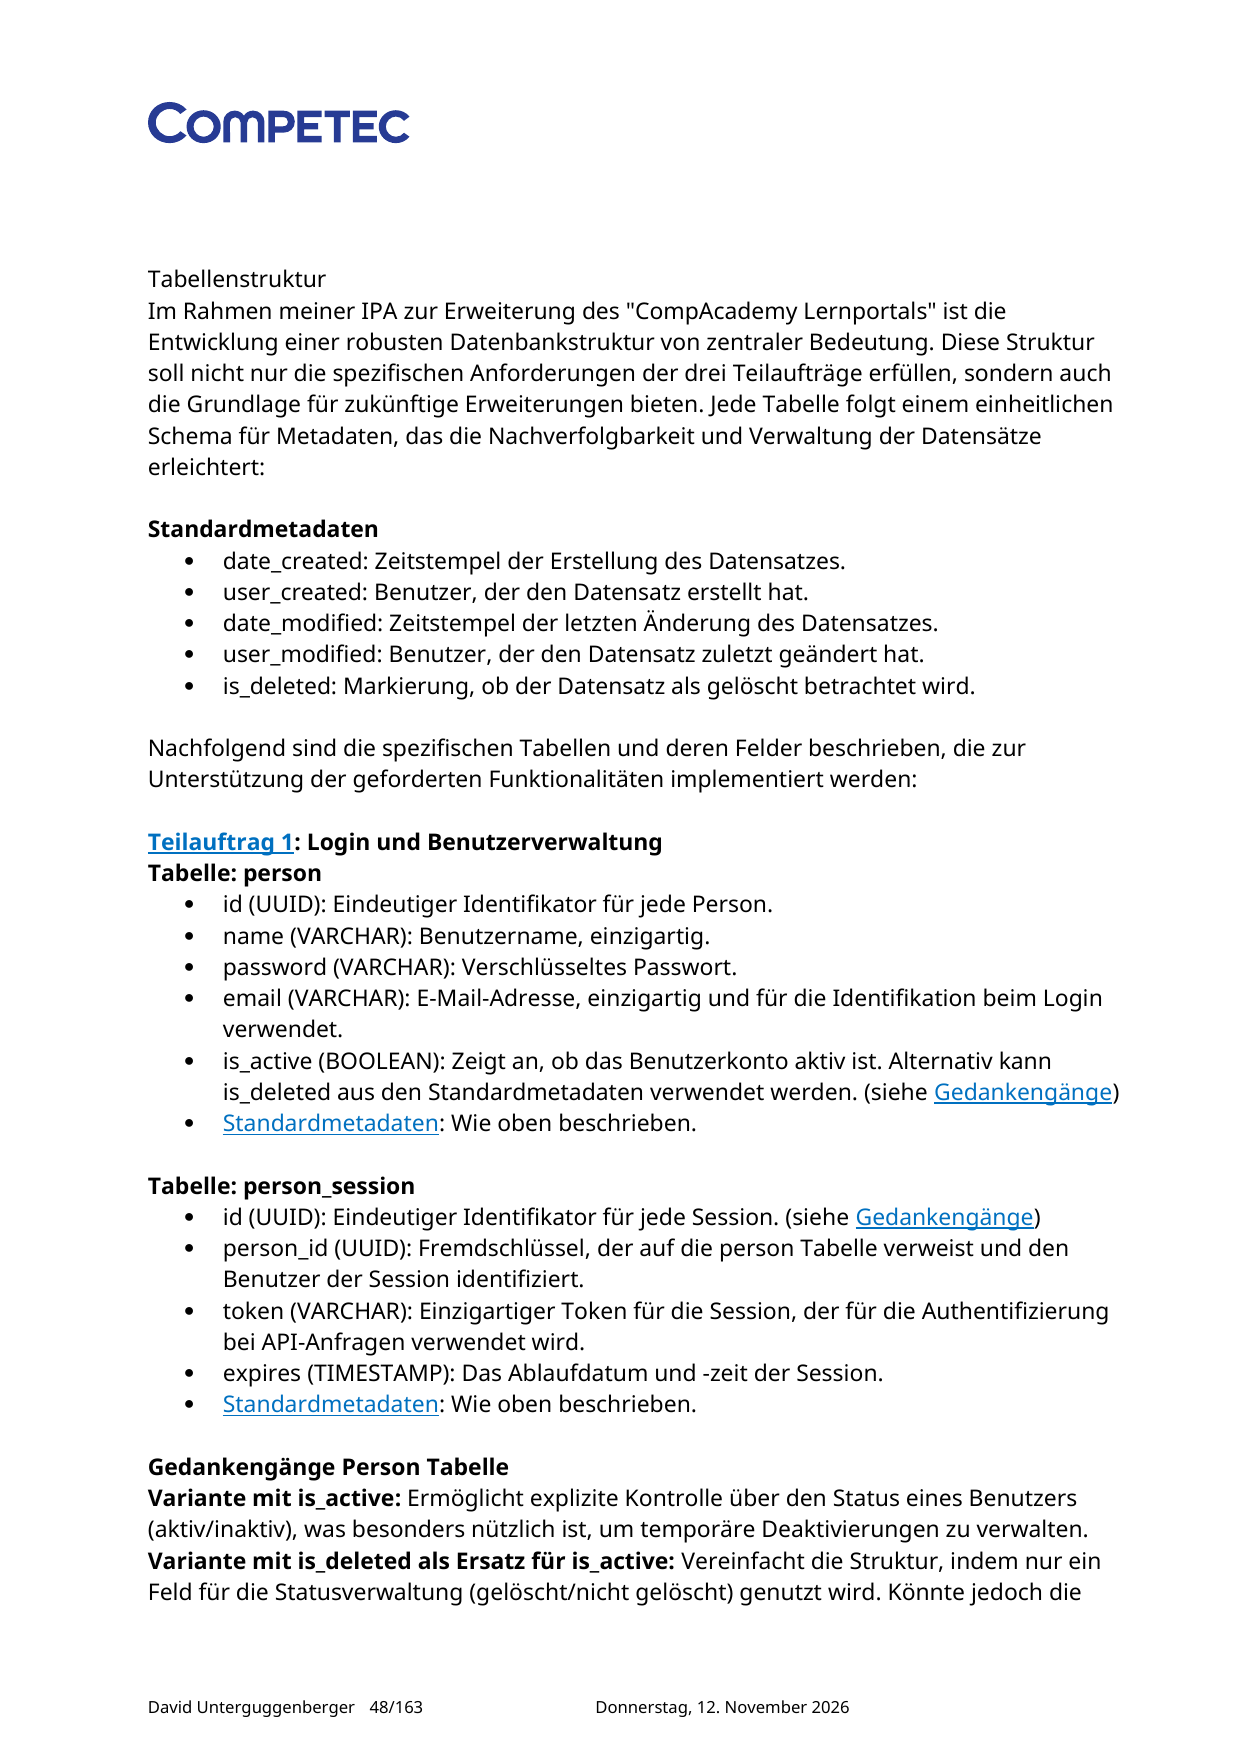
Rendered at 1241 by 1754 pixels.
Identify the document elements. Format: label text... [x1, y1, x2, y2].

list name (VARCHAR): Benutzername, einzigartig. [185, 919, 1122, 951]
list Standardmetadaten: Wie oben beschrieben. [185, 1107, 1122, 1138]
list Standardmetadaten: Wie oben beschrieben. [185, 1388, 1122, 1419]
text Teilauftrag 1: Login und Benutzerverwaltung [148, 826, 1122, 857]
list date_created: Zeitstempel der Erstellung des Datensatzes. [185, 544, 1122, 576]
text Standardmetadaten [148, 513, 1122, 544]
list person_id (UUID): Fremdschlüssel, der auf die person Tabelle verweist und den Benutzer der Session identifiziert. [185, 1232, 1122, 1294]
subtitle Tabellenstruktur [148, 263, 1122, 294]
list expires (TIMESTAMP): Das Ablaufdatum und -zeit der Session. [185, 1357, 1122, 1388]
text Gedankengänge Person Tabelle [148, 1451, 1122, 1482]
list token (VARCHAR): Einzigartiger Token für die Session, der für die Authentifizierung bei API-Anfragen verwendet wird. [185, 1294, 1122, 1357]
text Variante mit is_active: Ermöglicht explizite Kontrolle über den Status eines Benutzers (aktiv/inaktiv), was besonders nützlich ist, um temporäre Deaktivierungen zu verwalten. [148, 1482, 1122, 1544]
text Im Rahmen meiner IPA zur Erweiterung des "CompAcademy Lernportals" ist die Entwicklung einer robusten Datenbankstruktur von zentraler Bedeutung. Diese Struktur soll nicht nur die spezifischen Anforderungen der drei Teilaufträge erfüllen, sondern auch die Grundlage für zukünftige Erweiterungen bieten. Jede Tabelle folgt einem einheitlichen Schema für Metadaten, das die Nachverfolgbarkeit und Verwaltung der Datensätze erleichtert: [148, 294, 1122, 482]
list email (VARCHAR): E-Mail-Adresse, einzigartig und für die Identifikation beim Login verwendet. [185, 982, 1122, 1044]
text Nachfolgend sind die spezifischen Tabellen und deren Felder beschrieben, die zur Unterstützung der geforderten Funktionalitäten implementiert werden: [148, 732, 1122, 794]
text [148, 1544, 1122, 1607]
list user_created: Benutzer, der den Datensatz erstellt hat. [185, 576, 1122, 607]
list is_active (BOOLEAN): Zeigt an, ob das Benutzerkonto aktiv ist. Alternativ kann is_deleted aus den Standardmetadaten verwendet werden. (siehe Gedankengänge) [185, 1044, 1122, 1107]
list id (UUID): Eindeutiger Identifikator für jede Session. (siehe Gedankengänge) [185, 1201, 1122, 1232]
text Tabelle: person [148, 857, 1122, 888]
list user_modified: Benutzer, der den Datensatz zuletzt geändert hat. [185, 638, 1122, 669]
list date_modified: Zeitstempel der letzten Änderung des Datensatzes. [185, 607, 1122, 638]
text Tabelle: person_session [148, 1169, 1122, 1201]
list is_deleted: Markierung, ob der Datensatz als gelöscht betrachtet wird. [185, 669, 1122, 701]
list id (UUID): Eindeutiger Identifikator für jede Person. [185, 888, 1122, 919]
list password (VARCHAR): Verschlüsseltes Passwort. [185, 951, 1122, 982]
